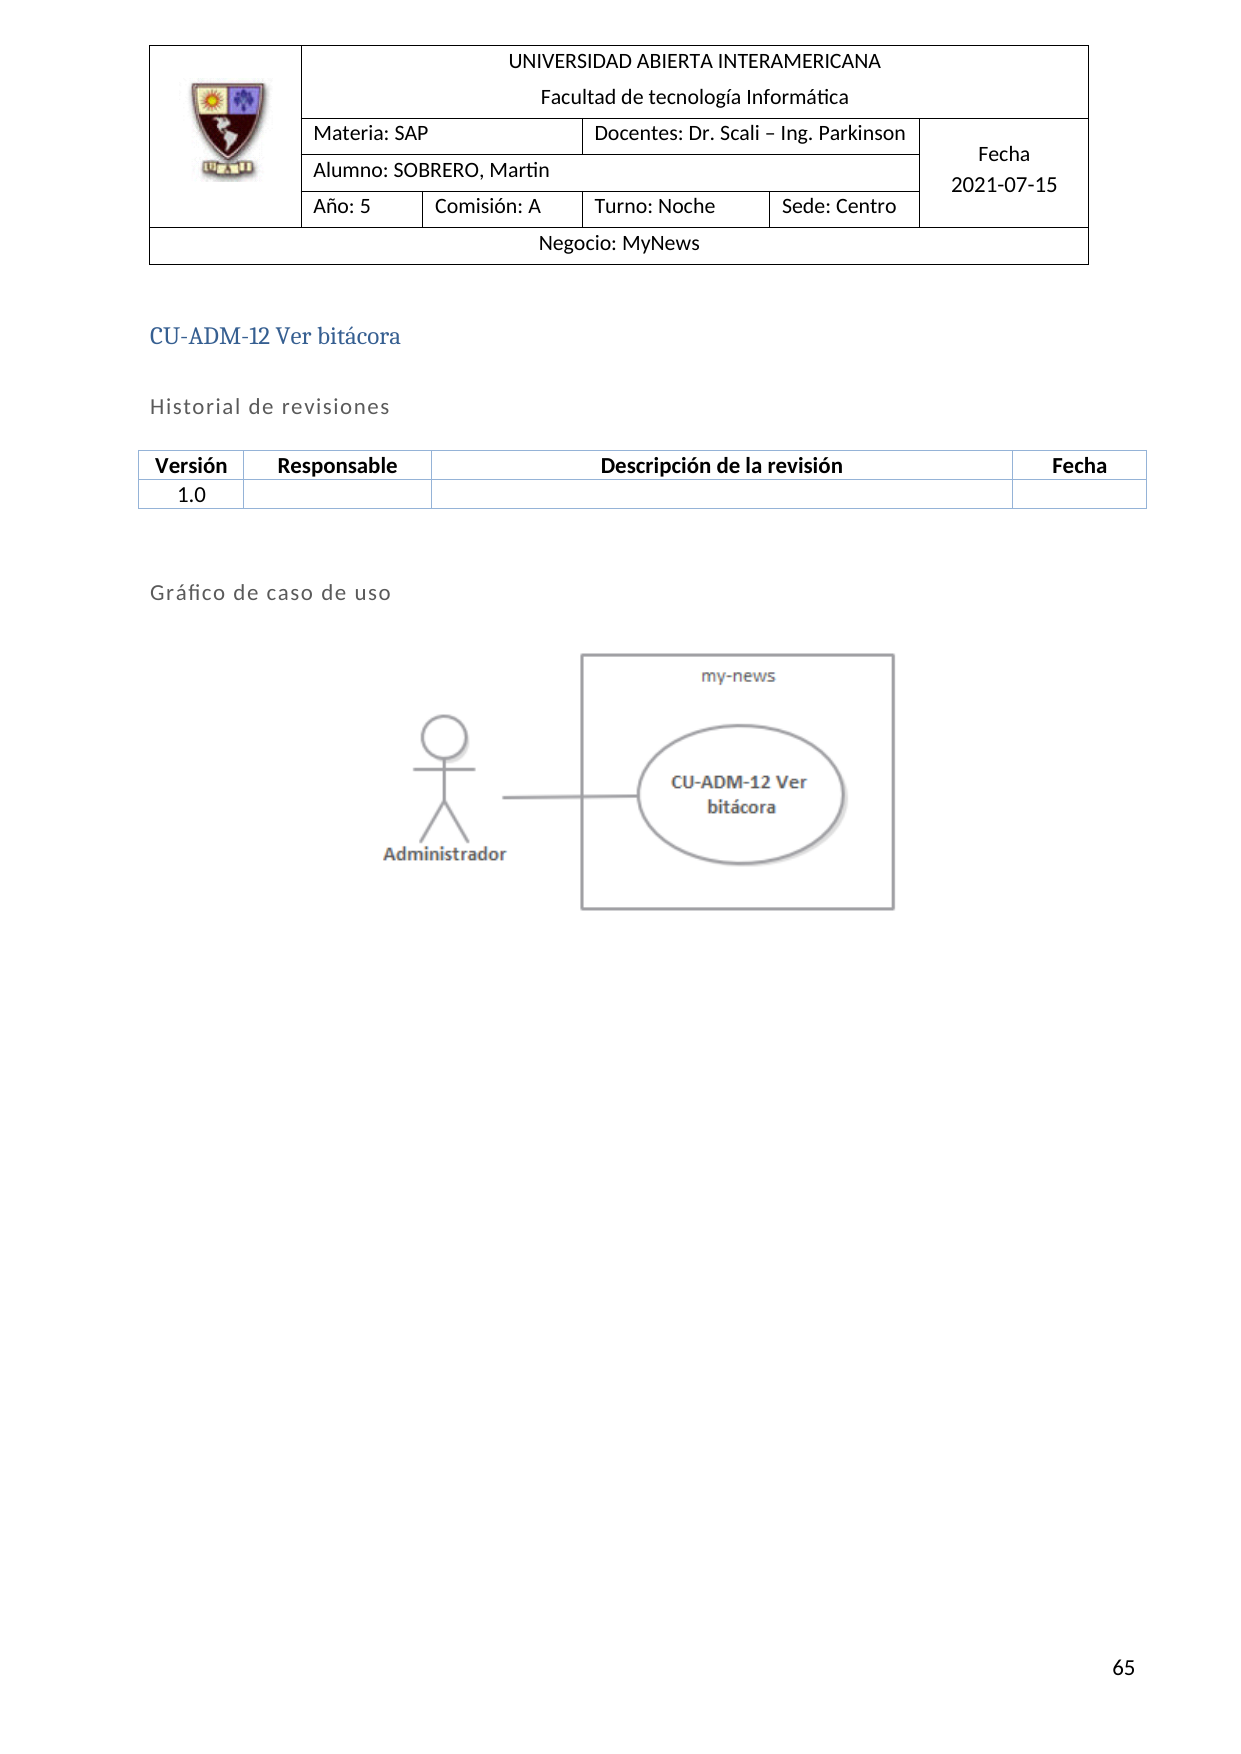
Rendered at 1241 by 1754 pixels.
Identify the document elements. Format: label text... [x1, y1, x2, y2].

table_cell 1.0 [139, 480, 243, 508]
table_cell [1013, 480, 1146, 508]
subtitle Gráfico de caso de uso [150, 578, 1135, 607]
table_cell [244, 480, 431, 508]
subtitle CU-ADM-12 Ver bitácora [150, 322, 1135, 351]
table_header Fecha [1013, 451, 1146, 479]
picture [177, 74, 278, 187]
subtitle Historial de revisiones [150, 392, 1135, 421]
table_header Descripción de la revisión [432, 451, 1012, 479]
picture [382, 635, 903, 917]
table_header Responsable [244, 451, 431, 479]
table_header Versión [139, 451, 243, 479]
table_cell [432, 480, 1012, 508]
